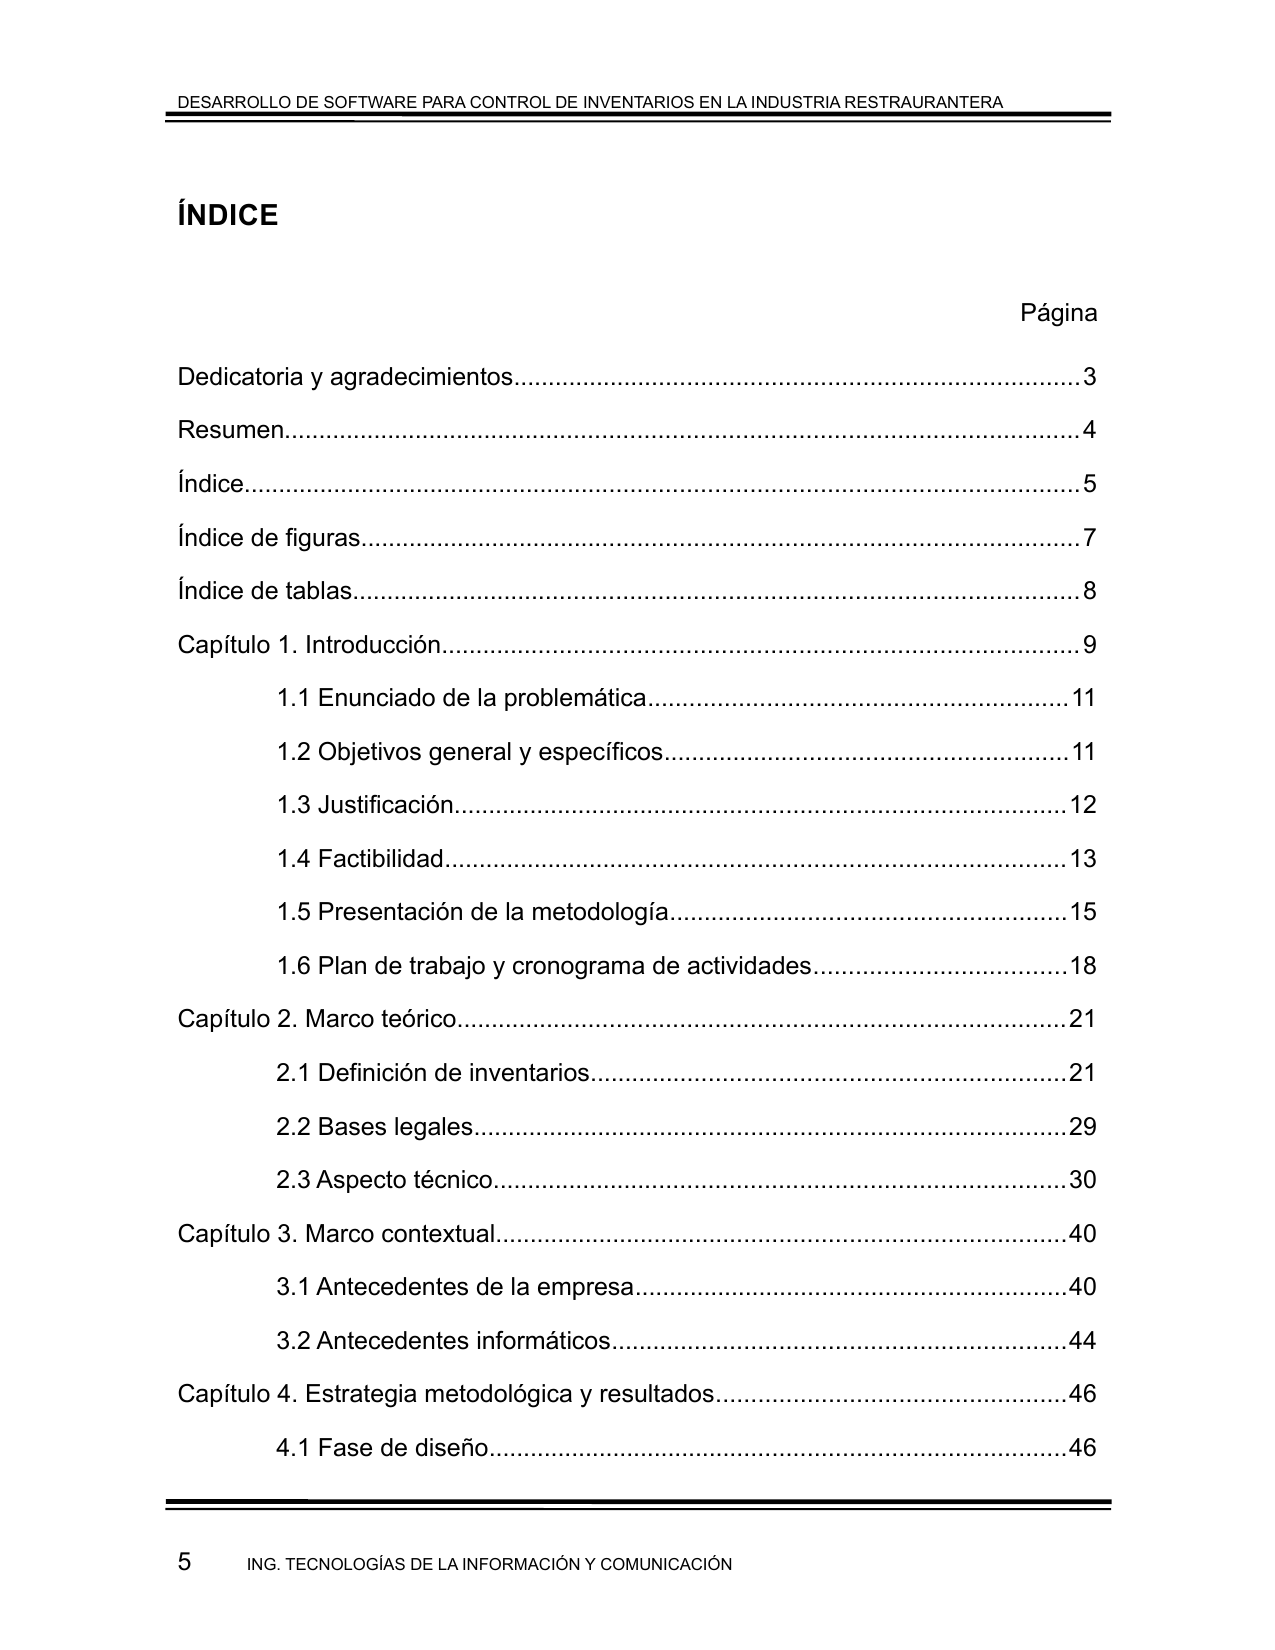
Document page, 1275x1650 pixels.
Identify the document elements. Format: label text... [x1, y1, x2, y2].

text Dedicatoria y agradecimientos 3 [177, 362, 1098, 391]
text 3.1 Antecedentes de la empresa 40 [202, 1272, 1098, 1301]
text 1.1 Enunciado de la problemática 11 [202, 683, 1098, 712]
text 1.3 Justificación 12 [202, 790, 1098, 819]
text 2.1 Definición de inventarios 21 [202, 1058, 1098, 1087]
text 1.2 Objetivos general y específicos 11 [202, 737, 1098, 766]
text 1.6 Plan de trabajo y cronograma de actividades 18 [202, 951, 1098, 980]
text Página [177, 298, 1098, 327]
text 3.2 Antecedentes informáticos 44 [202, 1326, 1098, 1354]
title Índice [177, 198, 1098, 231]
text Índice 5 [177, 469, 1098, 498]
text Resumen 4 [177, 416, 1098, 444]
text 2.3 Aspecto técnico 30 [202, 1165, 1098, 1194]
text 2.2 Bases legales 29 [202, 1112, 1098, 1140]
text Índice de figuras 7 [177, 523, 1098, 551]
text Capítulo 2. Marco teórico 21 [177, 1004, 1098, 1033]
text 1.4 Factibilidad 13 [202, 844, 1098, 873]
text Capítulo 4. Estrategia metodológica y resultados 46 [177, 1379, 1098, 1408]
text Capítulo 1. Introducción 9 [177, 630, 1098, 658]
text 4.1 Fase de diseño 46 [202, 1433, 1098, 1462]
text 1.5 Presentación de la metodología 15 [202, 897, 1098, 926]
text Índice de tablas 8 [177, 576, 1098, 605]
text Capítulo 3. Marco contextual 40 [177, 1219, 1098, 1247]
